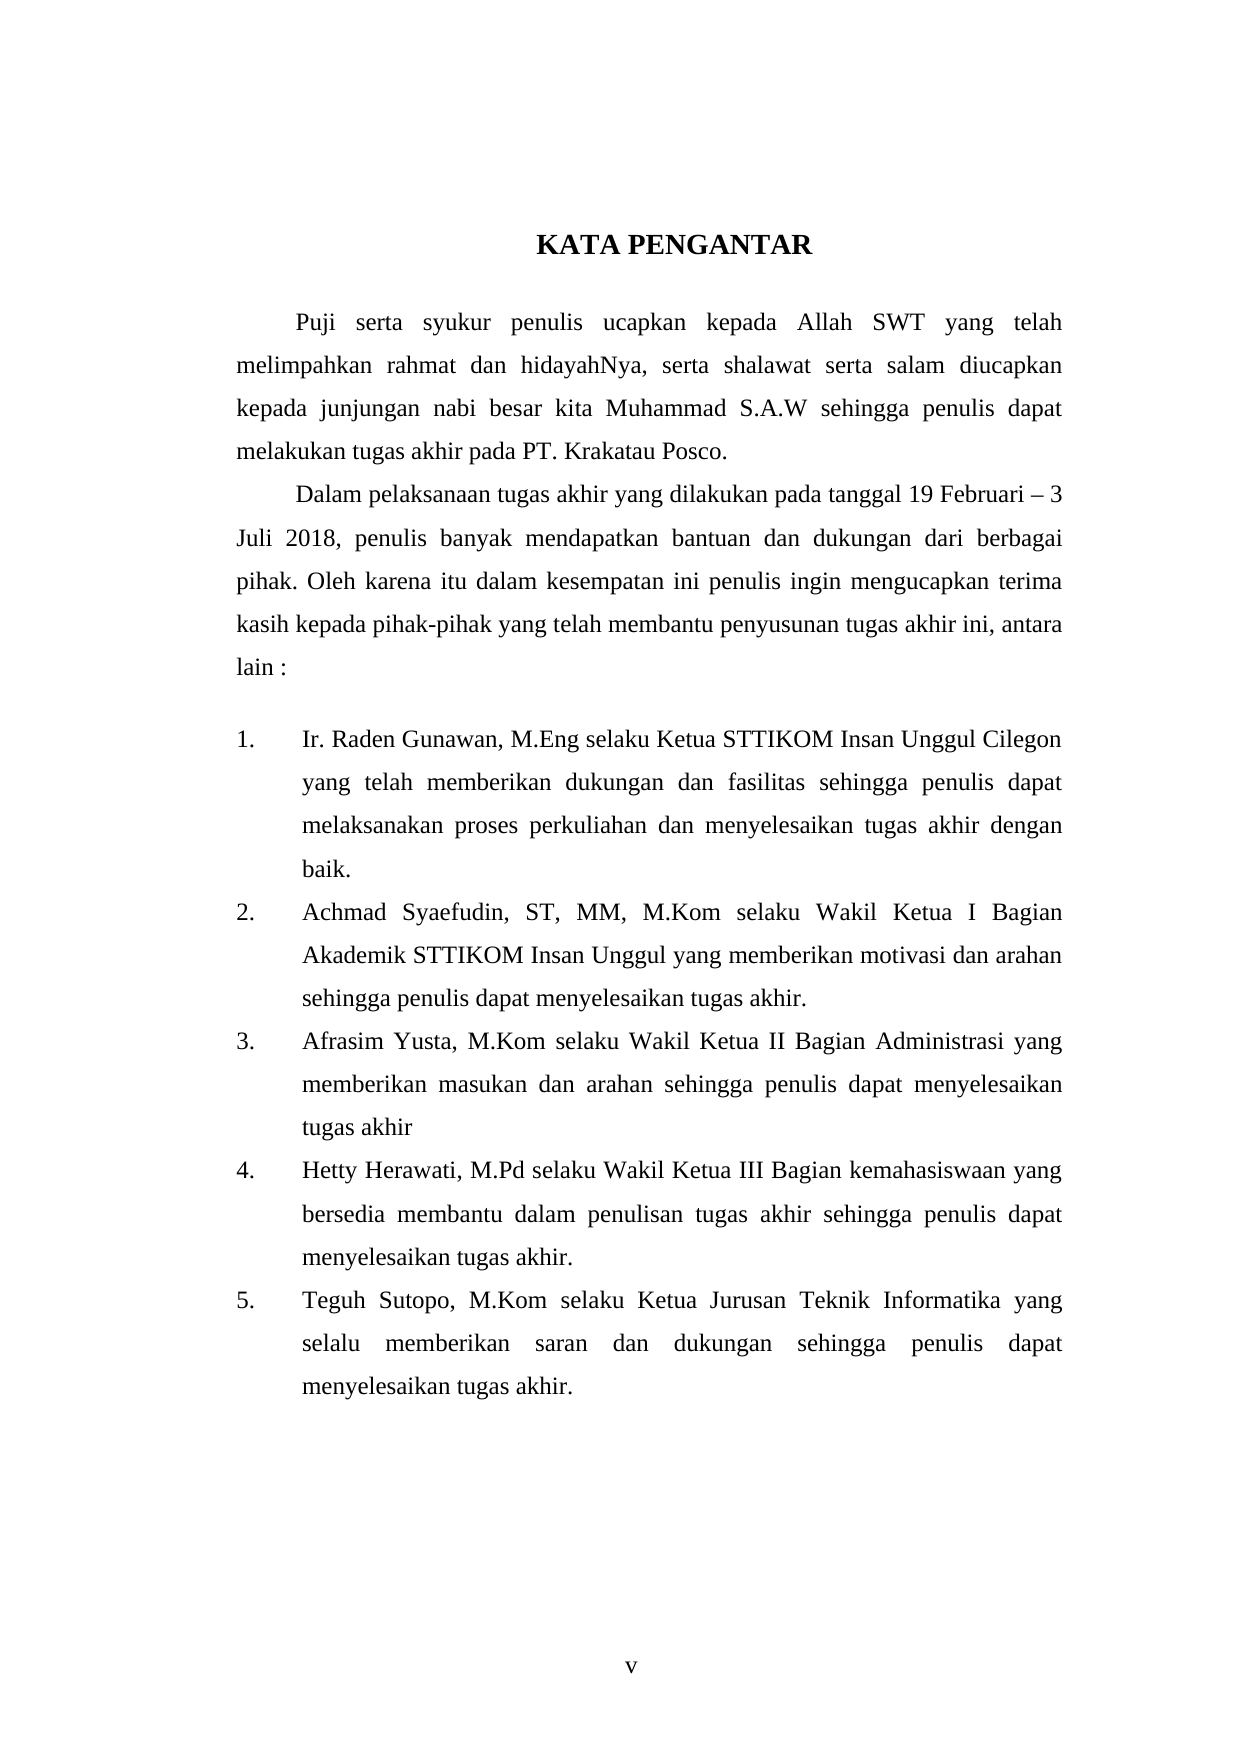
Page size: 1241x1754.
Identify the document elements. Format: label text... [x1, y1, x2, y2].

list Afrasim Yusta, M.Kom selaku Wakil Ketua II Bagian Administrasi yang memberikan masukan dan arahan sehingga penulis dapat menyelesaikan tugas akhir [236, 1026, 1063, 1141]
list Hetty Herawati, M.Pd selaku Wakil Ketua III Bagian kemahasiswaan yang bersedia membantu dalam penulisan tugas akhir sehingga penulis dapat menyelesaikan tugas akhir. [236, 1156, 1063, 1271]
text KATA PENGANTAR [461, 227, 1063, 261]
text Dalam pelaksanaan tugas akhir yang dilakukan pada tanggal 19 Februari – 3 Juli 2018, penulis banyak mendapatkan bantuan dan dukungan dari berbagai pihak. Oleh karena itu dalam kesempatan ini penulis ingin mengucapkan terima kasih kepada pihak-pihak yang telah membantu penyusunan tugas akhir ini, antara lain : [236, 479, 1063, 681]
list Teguh Sutopo, M.Kom selaku Ketua Jurusan Teknik Informatika yang selalu memberikan saran dan dukungan sehingga penulis dapat menyelesaikan tugas akhir. [236, 1285, 1063, 1400]
list Achmad Syaefudin, ST, MM, M.Kom selaku Wakil Ketua I Bagian Akademik STTIKOM Insan Unggul yang memberikan motivasi dan arahan sehingga penulis dapat menyelesaikan tugas akhir. [236, 897, 1063, 1012]
list Ir. Raden Gunawan, M.Eng selaku Ketua STTIKOM Insan Unggul Cilegon yang telah memberikan dukungan dan fasilitas sehingga penulis dapat melaksanakan proses perkuliahan dan menyelesaikan tugas akhir dengan baik. [236, 724, 1063, 882]
text Puji serta syukur penulis ucapkan kepada Allah SWT yang telah melimpahkan rahmat dan hidayahNya, serta shalawat serta salam diucapkan kepada junjungan nabi besar kita Muhammad S.A.W sehingga penulis dapat melakukan tugas akhir pada PT. Krakatau Posco. [236, 307, 1063, 465]
